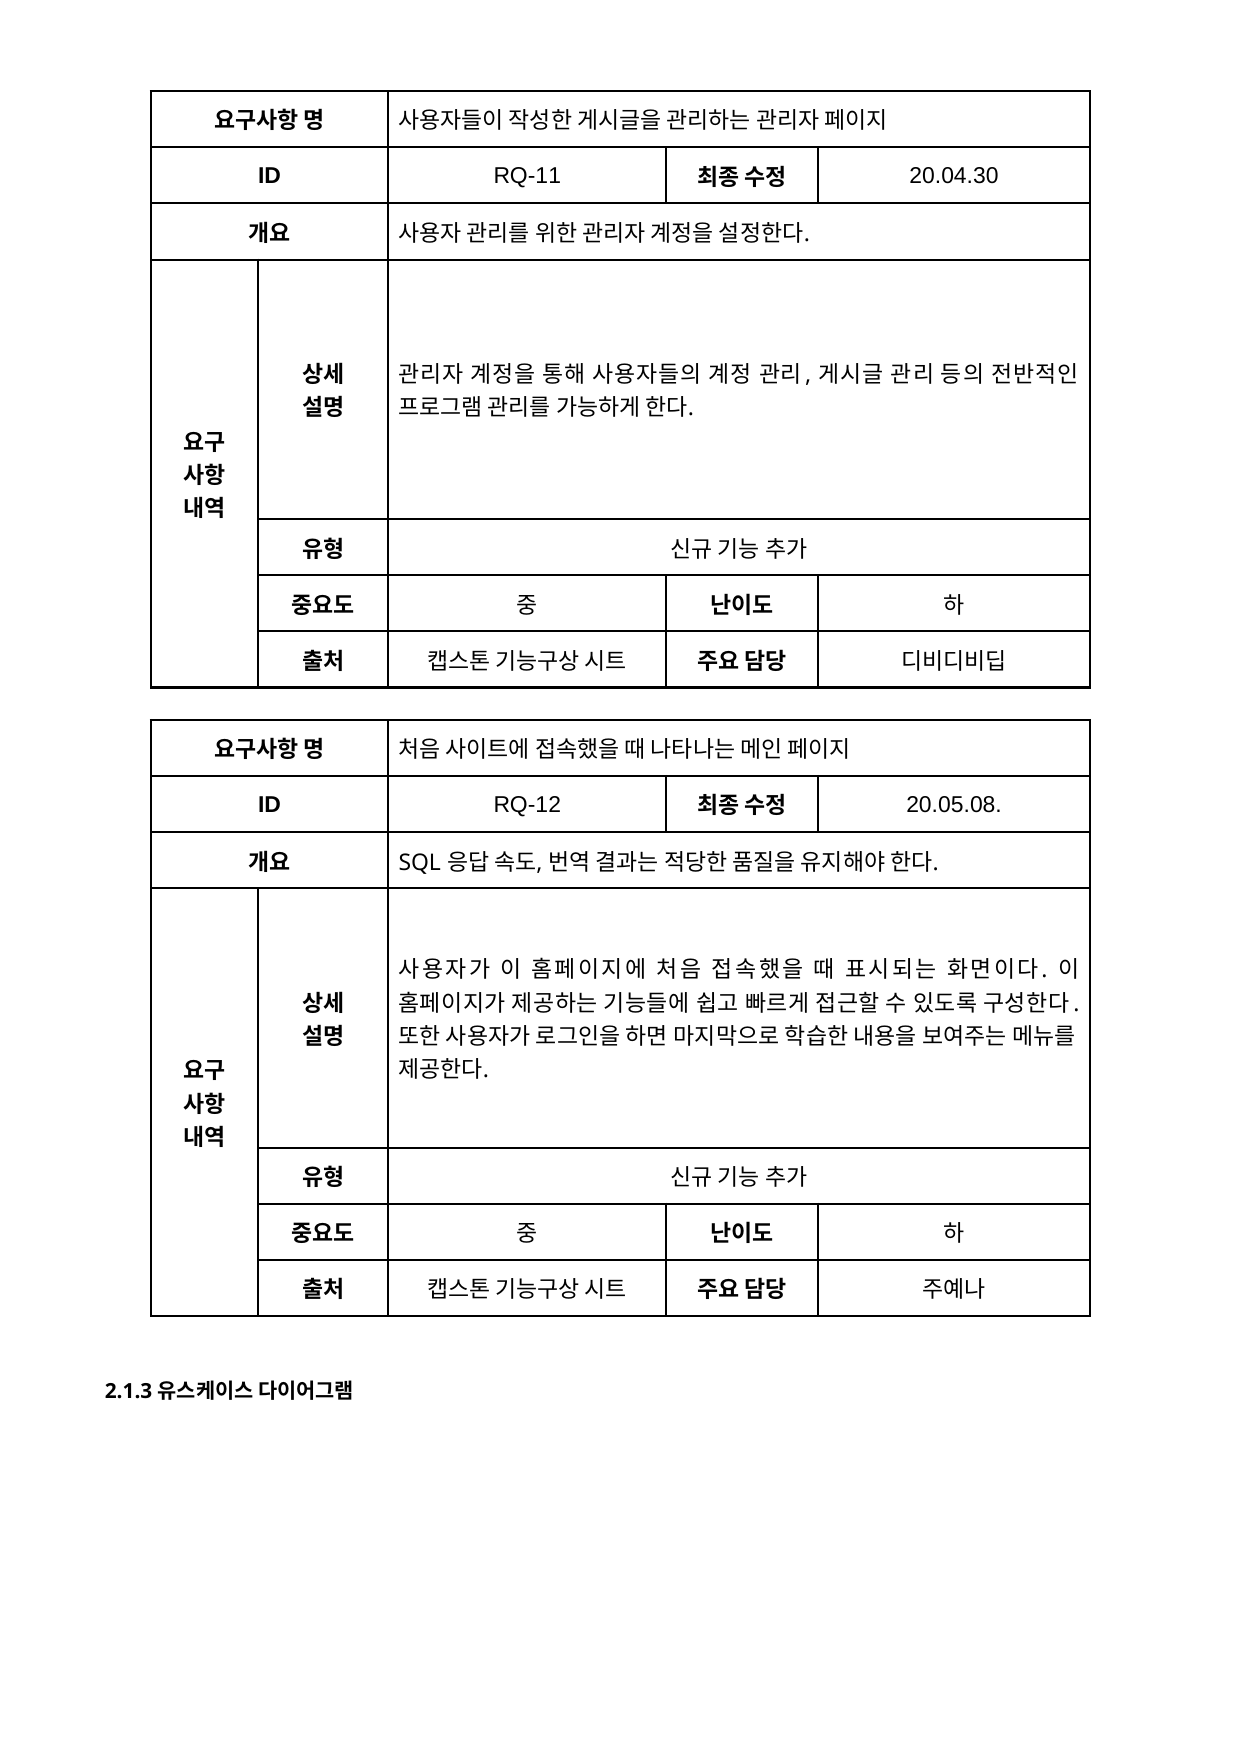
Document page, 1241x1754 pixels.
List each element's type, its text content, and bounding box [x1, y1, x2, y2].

table_cell 사용자가 이 홈페이지에 처음 접속했을 때 표시되는 화면이다. 이 홈페이지가 제공하는 기능들에 쉽고 빠르게 접근할 수 있도록 구성한다. 또한 사용자가 로그인을 하면 마지막으로 학습한 내용을 보여주는 메뉴를 제공한다. [389, 889, 1089, 1147]
table_cell 상세 설명 [259, 261, 387, 518]
table_cell 최종 수정 [667, 777, 817, 831]
table_cell 개요 [152, 833, 387, 887]
table_cell 상세 설명 [259, 889, 387, 1147]
table_cell 중요도 [259, 1205, 387, 1259]
table_cell SQL 응답 속도, 번역 결과는 적당한 품질을 유지해야 한다. [389, 833, 1089, 887]
table_cell 최종 수정 [667, 148, 817, 202]
table_header 요구사항 명 [152, 92, 387, 146]
table_cell 20.05.08. [819, 777, 1089, 831]
table_cell 유형 [259, 520, 387, 574]
table_cell 중요도 [259, 576, 387, 630]
table_cell 요구 사항 내역 [152, 261, 257, 686]
table_cell 신규 기능 추가 [389, 1149, 1089, 1203]
text 2.1.3 유스케이스 다이어그램 [67, 1375, 1211, 1405]
table_cell 20.04.30 [819, 148, 1089, 202]
table_cell 난이도 [667, 1205, 817, 1259]
table_cell 유형 [259, 1149, 387, 1203]
table_cell ID [152, 148, 387, 202]
table_header 처음 사이트에 접속했을 때 나타나는 메인 페이지 [389, 721, 1089, 775]
table_cell 출처 [259, 1261, 387, 1315]
table_cell 주요 담당 [667, 1261, 817, 1315]
table_cell 캡스톤 기능구상 시트 [389, 632, 665, 686]
table_cell 디비디비딥 [819, 632, 1089, 686]
table_cell 난이도 [667, 576, 817, 630]
table_cell 캡스톤 기능구상 시트 [389, 1261, 665, 1315]
table_cell 하 [819, 1205, 1089, 1259]
table_cell RQ-12 [389, 777, 665, 831]
table_cell 관리자 계정을 통해 사용자들의 계정 관리, 게시글 관리 등의 전반적인 프로그램 관리를 가능하게 한다. [389, 261, 1089, 518]
table_cell ID [152, 777, 387, 831]
table_cell 주예나 [819, 1261, 1089, 1315]
table_cell 주요 담당 [667, 632, 817, 686]
table_cell 요구 사항 내역 [152, 889, 257, 1315]
table_cell 사용자 관리를 위한 관리자 계정을 설정한다. [389, 204, 1089, 258]
table_header 요구사항 명 [152, 721, 387, 775]
table_cell 신규 기능 추가 [389, 520, 1089, 574]
table_cell 하 [819, 576, 1089, 630]
table_cell 중 [389, 1205, 665, 1259]
table_cell RQ-11 [389, 148, 665, 202]
table_cell 개요 [152, 204, 387, 258]
table_cell 중 [389, 576, 665, 630]
table_cell 출처 [259, 632, 387, 686]
table_header 사용자들이 작성한 게시글을 관리하는 관리자 페이지 [389, 92, 1089, 146]
